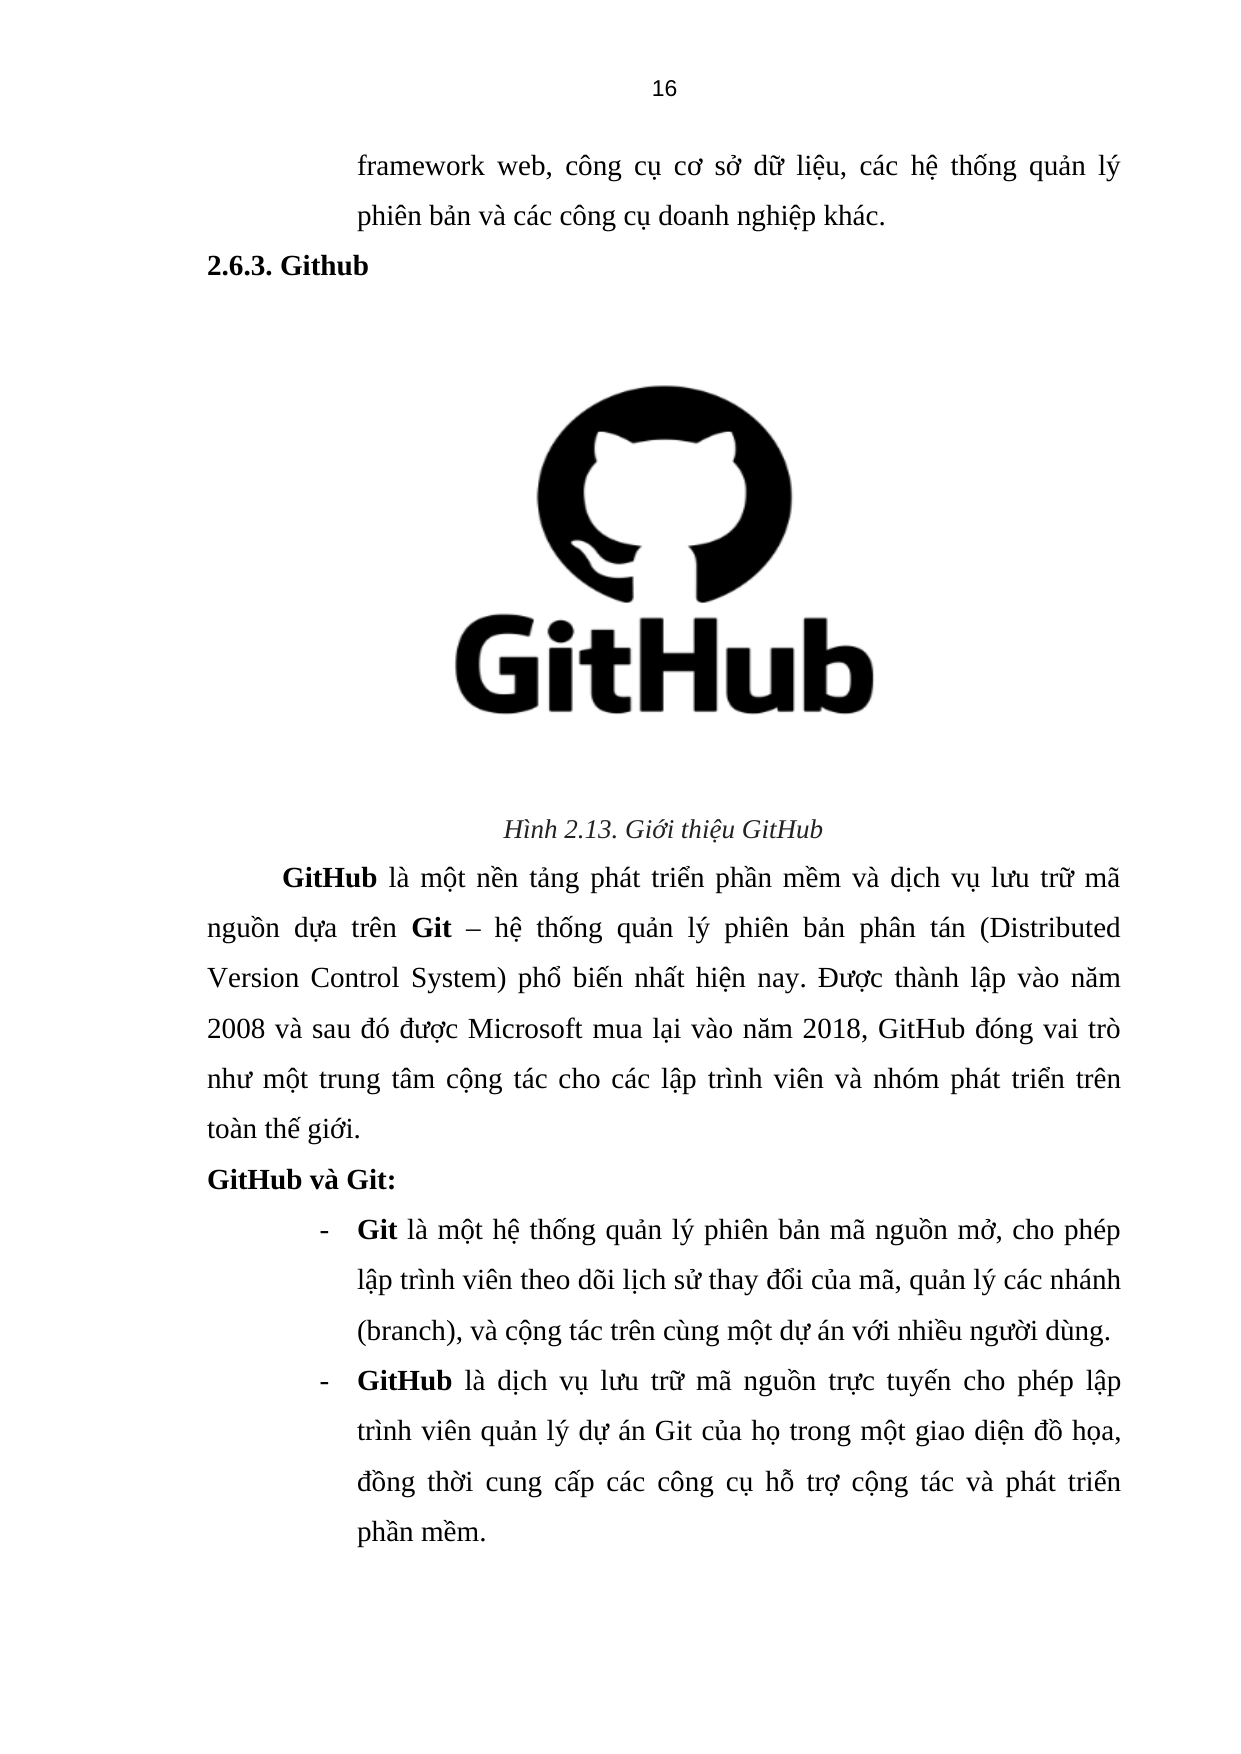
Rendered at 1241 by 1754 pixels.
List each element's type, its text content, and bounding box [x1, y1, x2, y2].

list Git là một hệ thống quản lý phiên bản mã nguồn mở, cho phép lập trình viên theo dõi lịch sử thay đổi của mã, quản lý các nhánh (branch), và cộng tác trên cùng một dự án với nhiều người dùng. [319, 1212, 1122, 1346]
list GitHub là dịch vụ lưu trữ mã nguồn trực tuyến cho phép lập trình viên quản lý dự án Git của họ trong một giao diện đồ họa, đồng thời cung cấp các công cụ hỗ trợ cộng tác và phát triển phần mềm. [319, 1363, 1122, 1548]
subtitle Hình 2.13. Giới thiệu GitHub [207, 813, 1122, 844]
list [319, 148, 1122, 232]
subtitle 2.6.3. Github [207, 248, 1122, 282]
picture [207, 298, 1122, 801]
text GitHub là một nền tảng phát triển phần mềm và dịch vụ lưu trữ mã nguồn dựa trên Git – hệ thống quản lý phiên bản phân tán (Distributed Version Control System) phổ biến nhất hiện nay. Được thành lập vào năm 2008 và sau đó được Microsoft mua lại vào năm 2018, GitHub đóng vai trò như một trung tâm cộng tác cho các lập trình viên và nhóm phát triển trên toàn thế giới. [207, 860, 1122, 1145]
subtitle GitHub và Git: [207, 1162, 1122, 1195]
